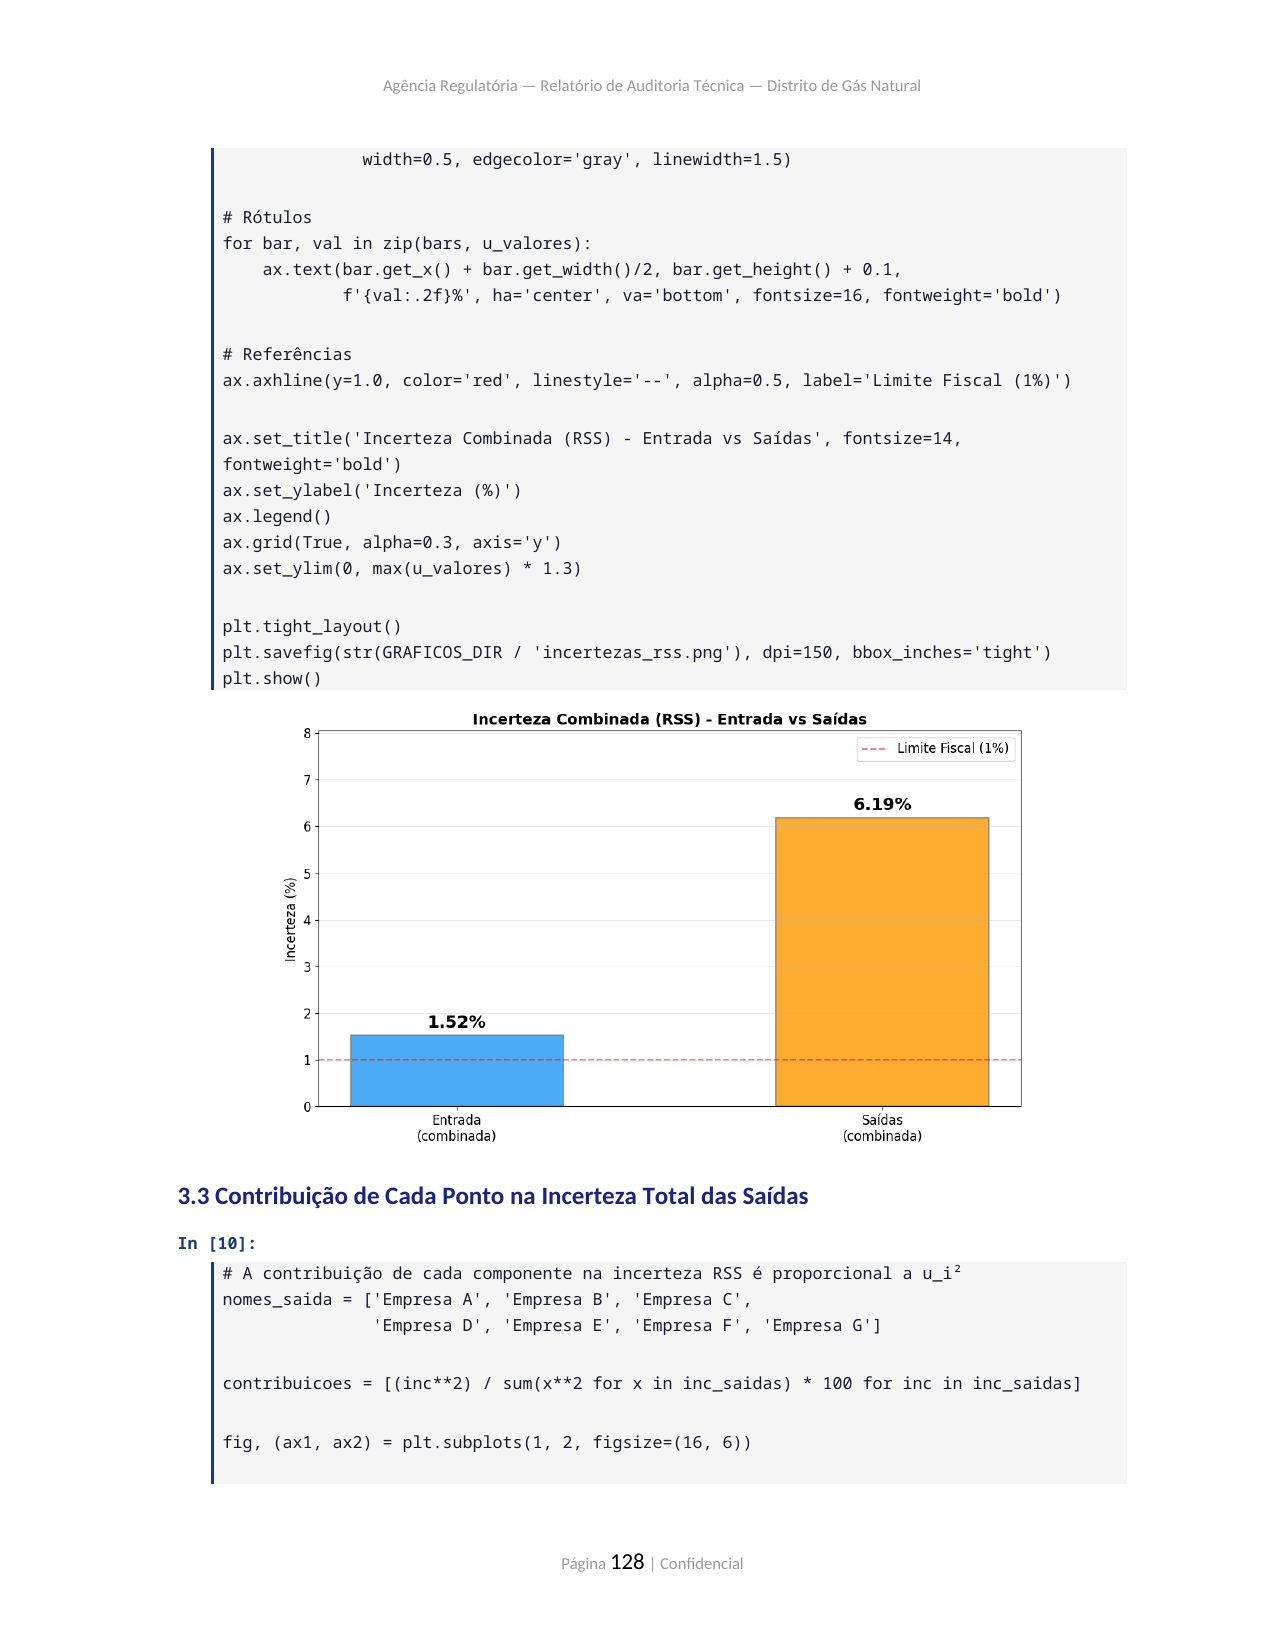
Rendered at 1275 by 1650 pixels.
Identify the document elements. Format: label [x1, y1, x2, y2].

picture [277, 705, 1028, 1151]
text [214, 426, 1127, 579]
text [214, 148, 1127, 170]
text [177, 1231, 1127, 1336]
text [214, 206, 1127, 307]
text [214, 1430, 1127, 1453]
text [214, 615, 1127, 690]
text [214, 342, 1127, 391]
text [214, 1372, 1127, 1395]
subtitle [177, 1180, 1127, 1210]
